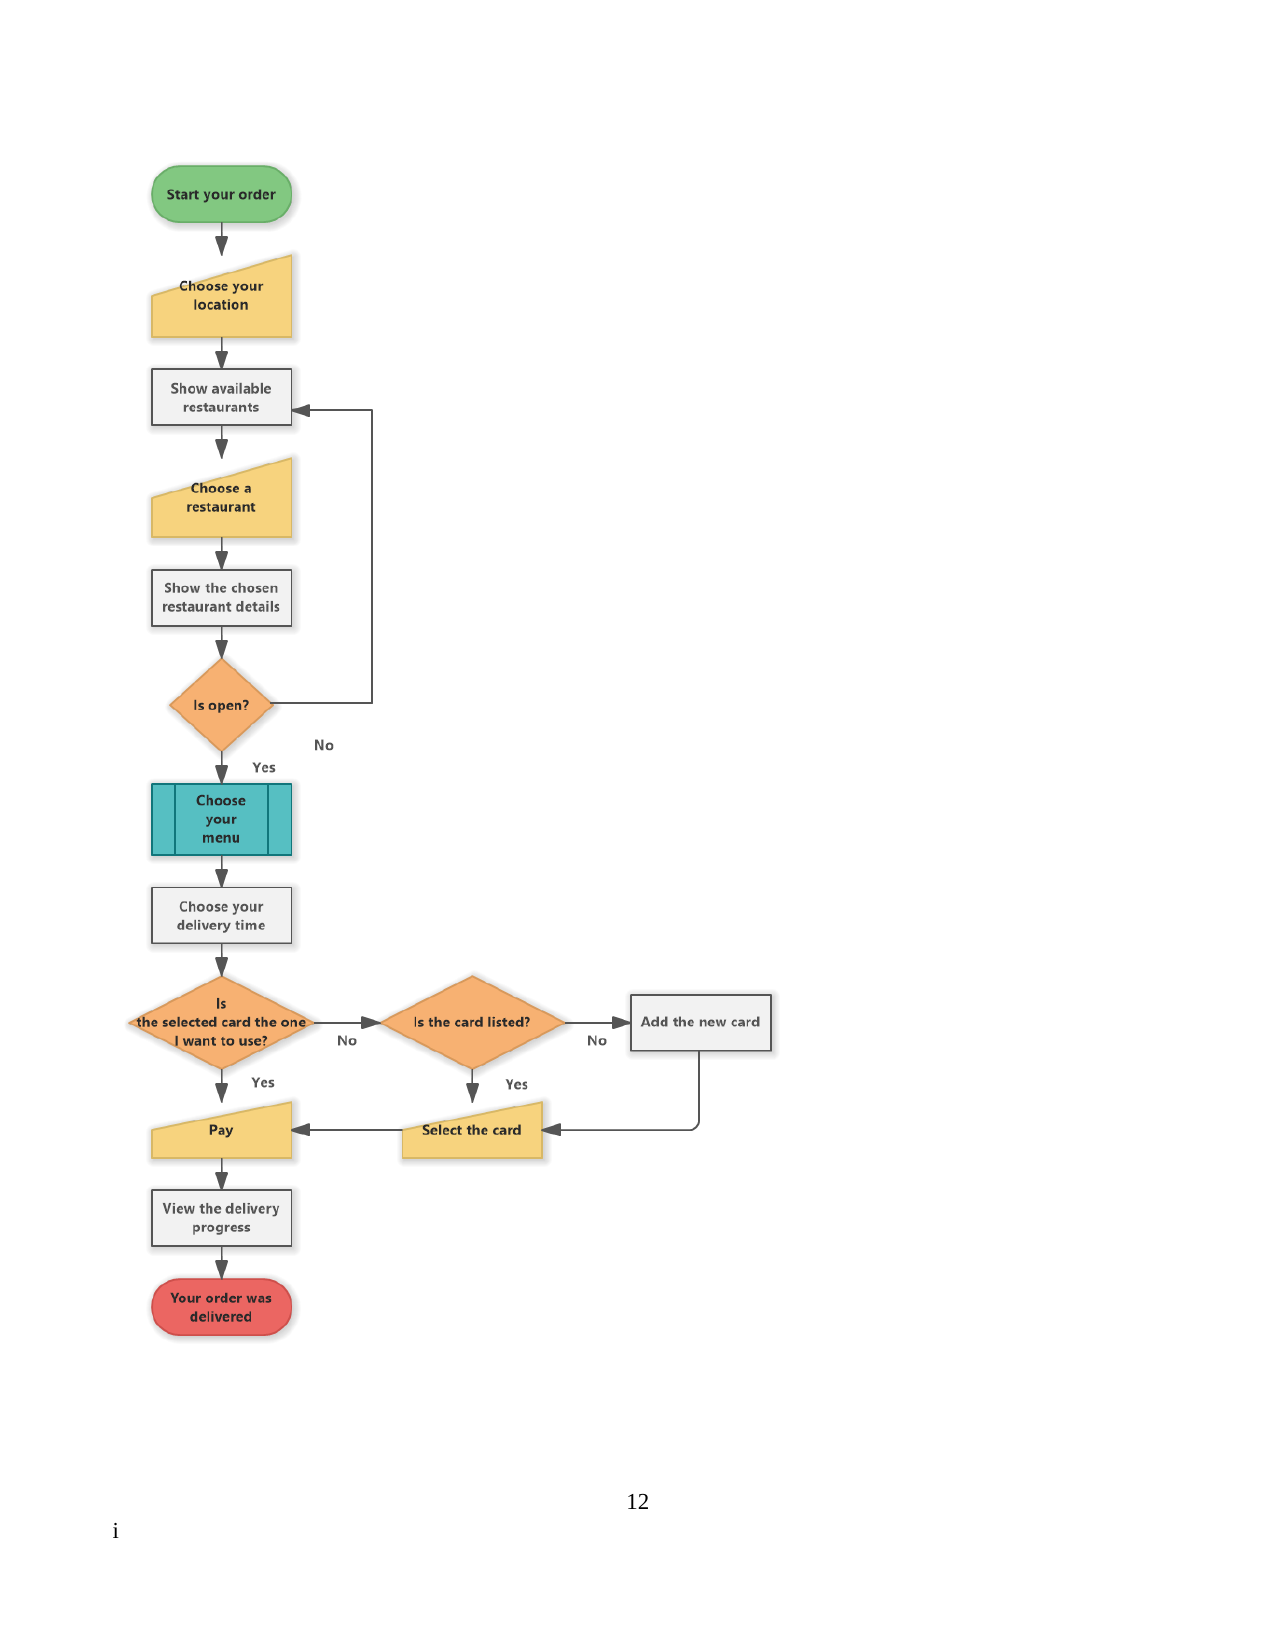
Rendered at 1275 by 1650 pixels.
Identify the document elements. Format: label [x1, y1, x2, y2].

picture [112, 150, 789, 1353]
